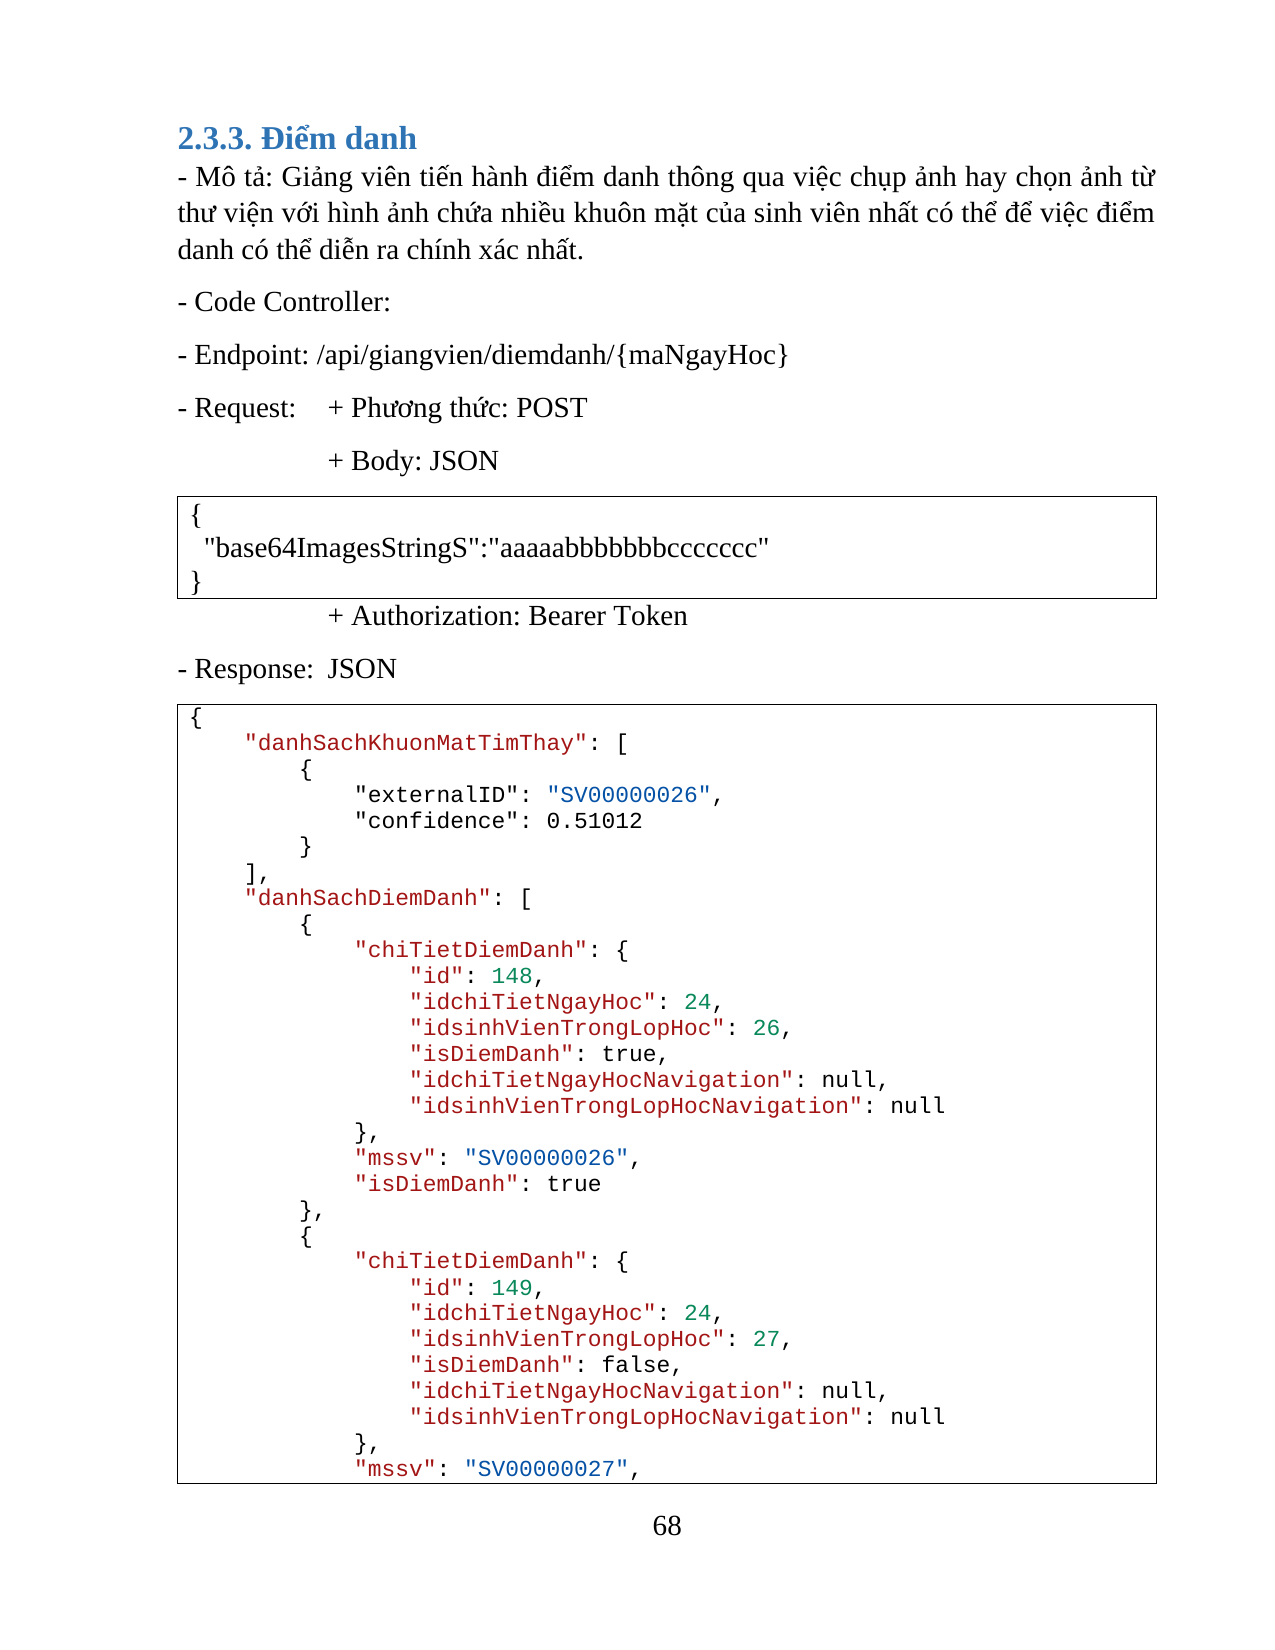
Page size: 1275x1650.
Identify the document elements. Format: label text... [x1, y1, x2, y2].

text - Endpoint: /api/giangvien/diemdanh/{maNgayHoc} [177, 337, 1157, 371]
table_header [178, 705, 1156, 1483]
text - Request: + Phương thức: POST [177, 390, 1157, 424]
text - Mô tả: Giảng viên tiến hành điểm danh thông qua việc chụp ảnh hay chọn ảnh từ thư viện với hình ảnh chứa nhiều khuôn mặt của sinh viên nhất có thể để việc điểm danh có thể diễn ra chính xác nhất. [177, 159, 1157, 265]
text + Body: JSON [177, 443, 1157, 477]
text - Code Controller: [177, 284, 1157, 318]
subtitle 2.3.3. Điểm danh [177, 118, 1157, 156]
table_header { "base64ImagesStringS":"aaaaabbbbbbbccccccc" } [178, 497, 1156, 597]
text + Authorization: Bearer Token [177, 599, 1157, 632]
text - Response: JSON [177, 651, 1157, 685]
